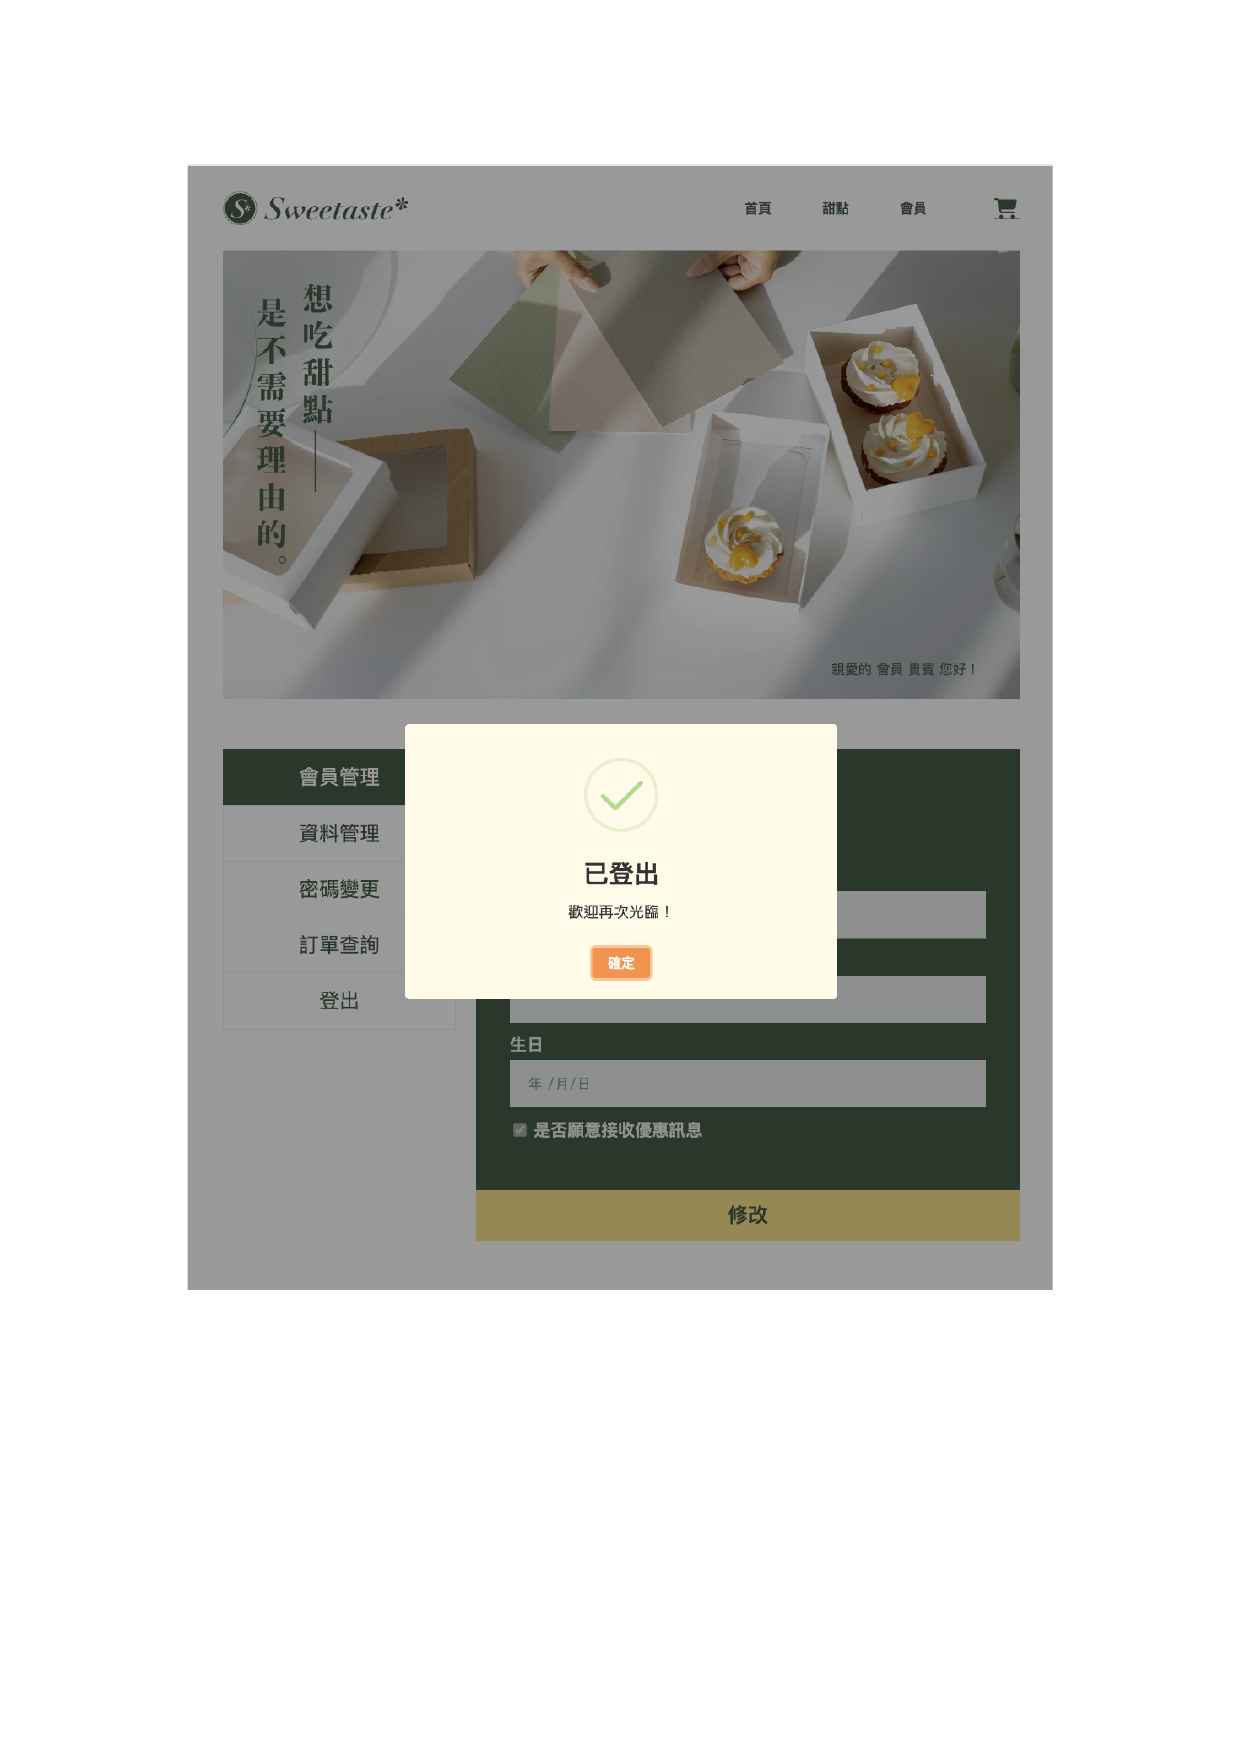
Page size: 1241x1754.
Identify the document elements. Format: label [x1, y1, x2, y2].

picture [187, 164, 1053, 1290]
